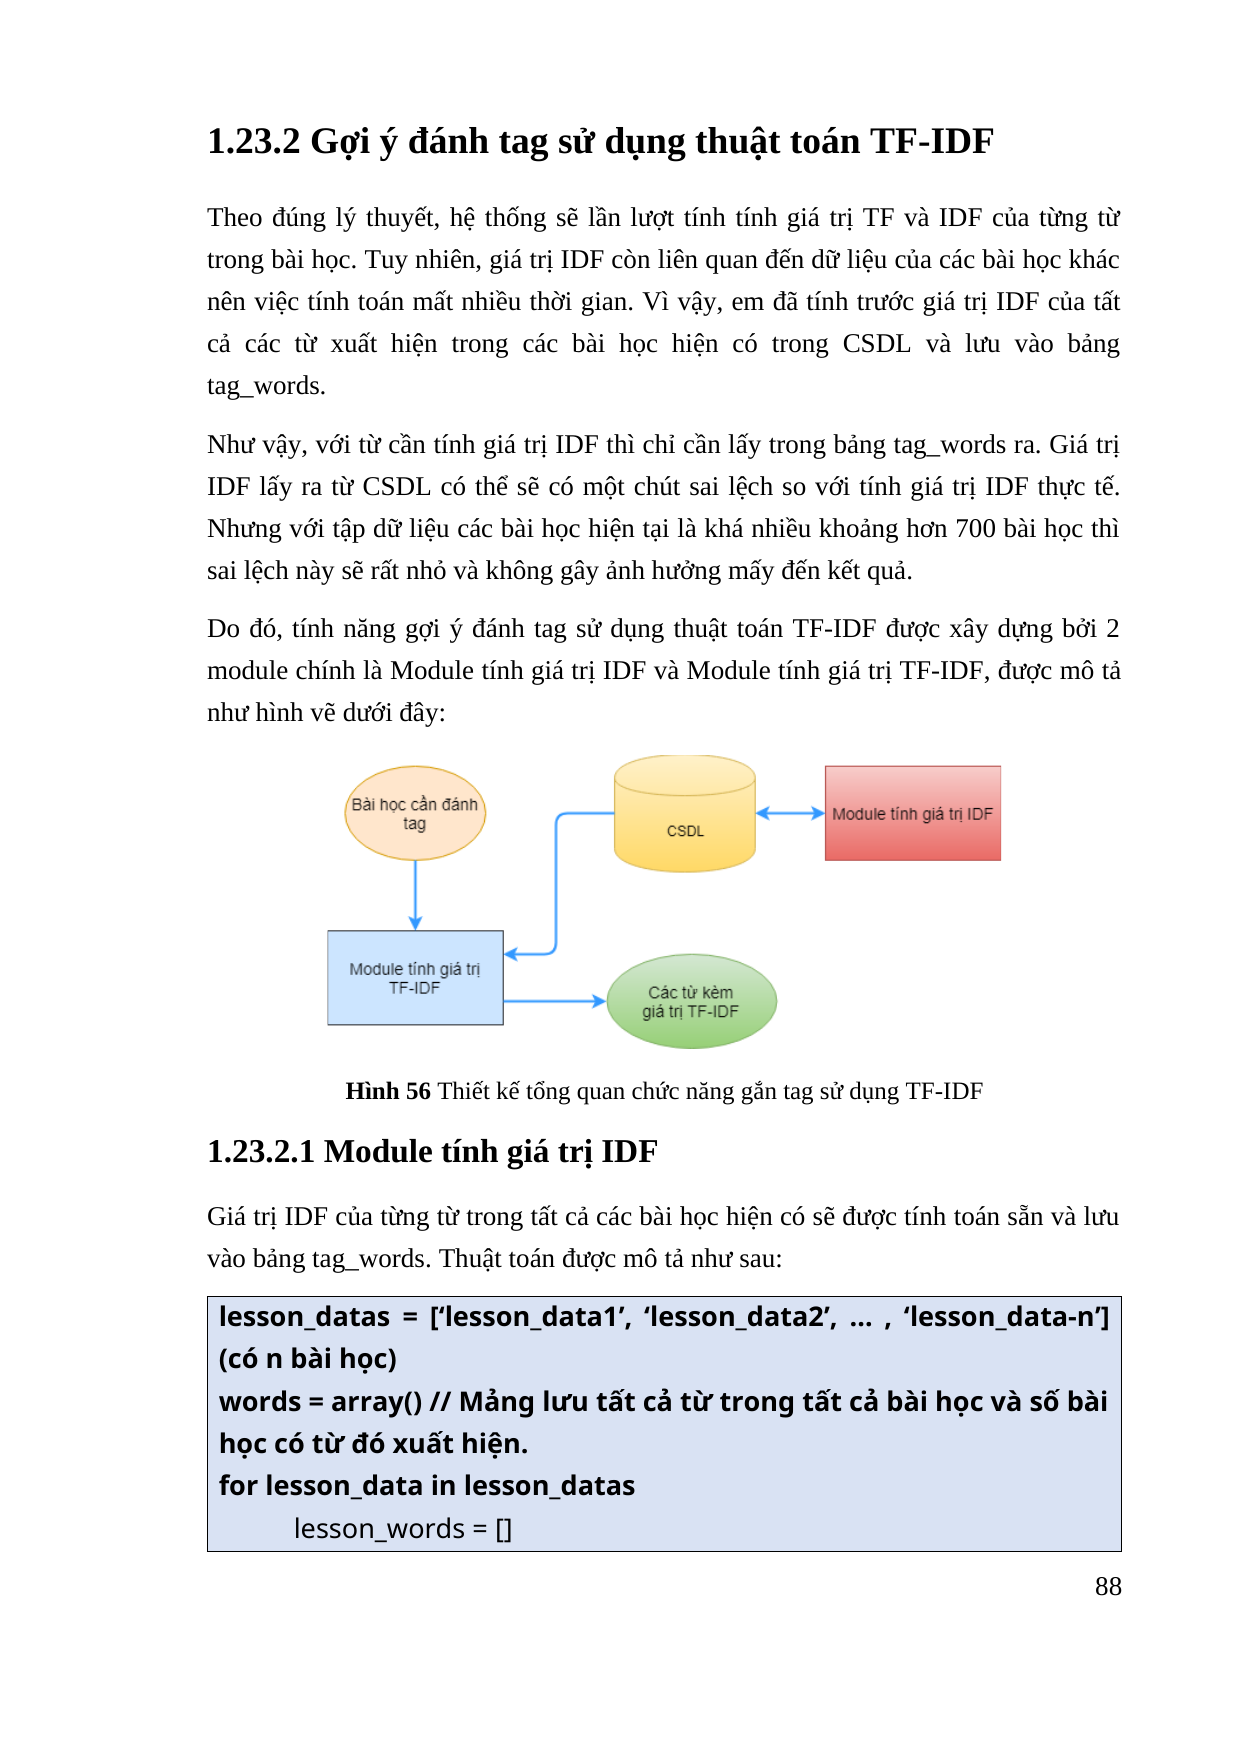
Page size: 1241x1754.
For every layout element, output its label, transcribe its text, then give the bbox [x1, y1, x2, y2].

text Theo đúng lý thuyết, hệ thống sẽ lần lượt tính tính giá trị TF và IDF của từng từ trong bài học. Tuy nhiên, giá trị IDF còn liên quan đến dữ liệu của các bài học khác nên việc tính toán mất nhiều thời gian. Vì vậy, em đã tính trước giá trị IDF của tất cả các từ xuất hiện trong các bài học hiện có trong CSDL và lưu vào bảng tag_words. [207, 201, 1122, 400]
text Giá trị IDF của từng từ trong tất cả các bài học hiện có sẽ được tính toán sẵn và lưu vào bảng tag_words. Thuật toán được mô tả như sau: [207, 1200, 1122, 1273]
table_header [208, 1297, 1121, 1551]
text Như vậy, với từ cần tính giá trị IDF thì chỉ cần lấy trong bảng tag_words ra. Giá trị IDF lấy ra từ CSDL có thể sẽ có một chút sai lệch so với tính giá trị IDF thực tế. Nhưng với tập dữ liệu các bài học hiện tại là khá nhiều khoảng hơn 700 bài học thì sai lệch này sẽ rất nhỏ và không gây ảnh hưởng mấy đến kết quả. [207, 428, 1122, 585]
text Do đó, tính năng gợi ý đánh tag sử dụng thuật toán TF-IDF được xây dựng bởi 2 module chính là Module tính giá trị IDF và Module tính giá trị TF-IDF, được mô tả như hình vẽ dưới đây: [207, 612, 1122, 727]
picture [327, 755, 1002, 1049]
subtitle Module tính giá trị IDF [207, 1131, 1122, 1170]
subtitle Gợi ý đánh tag sử dụng thuật toán TF-IDF [207, 118, 1122, 161]
text Hình 56 Thiết kế tổng quan chức năng gắn tag sử dụng TF-IDF [207, 1076, 1122, 1105]
